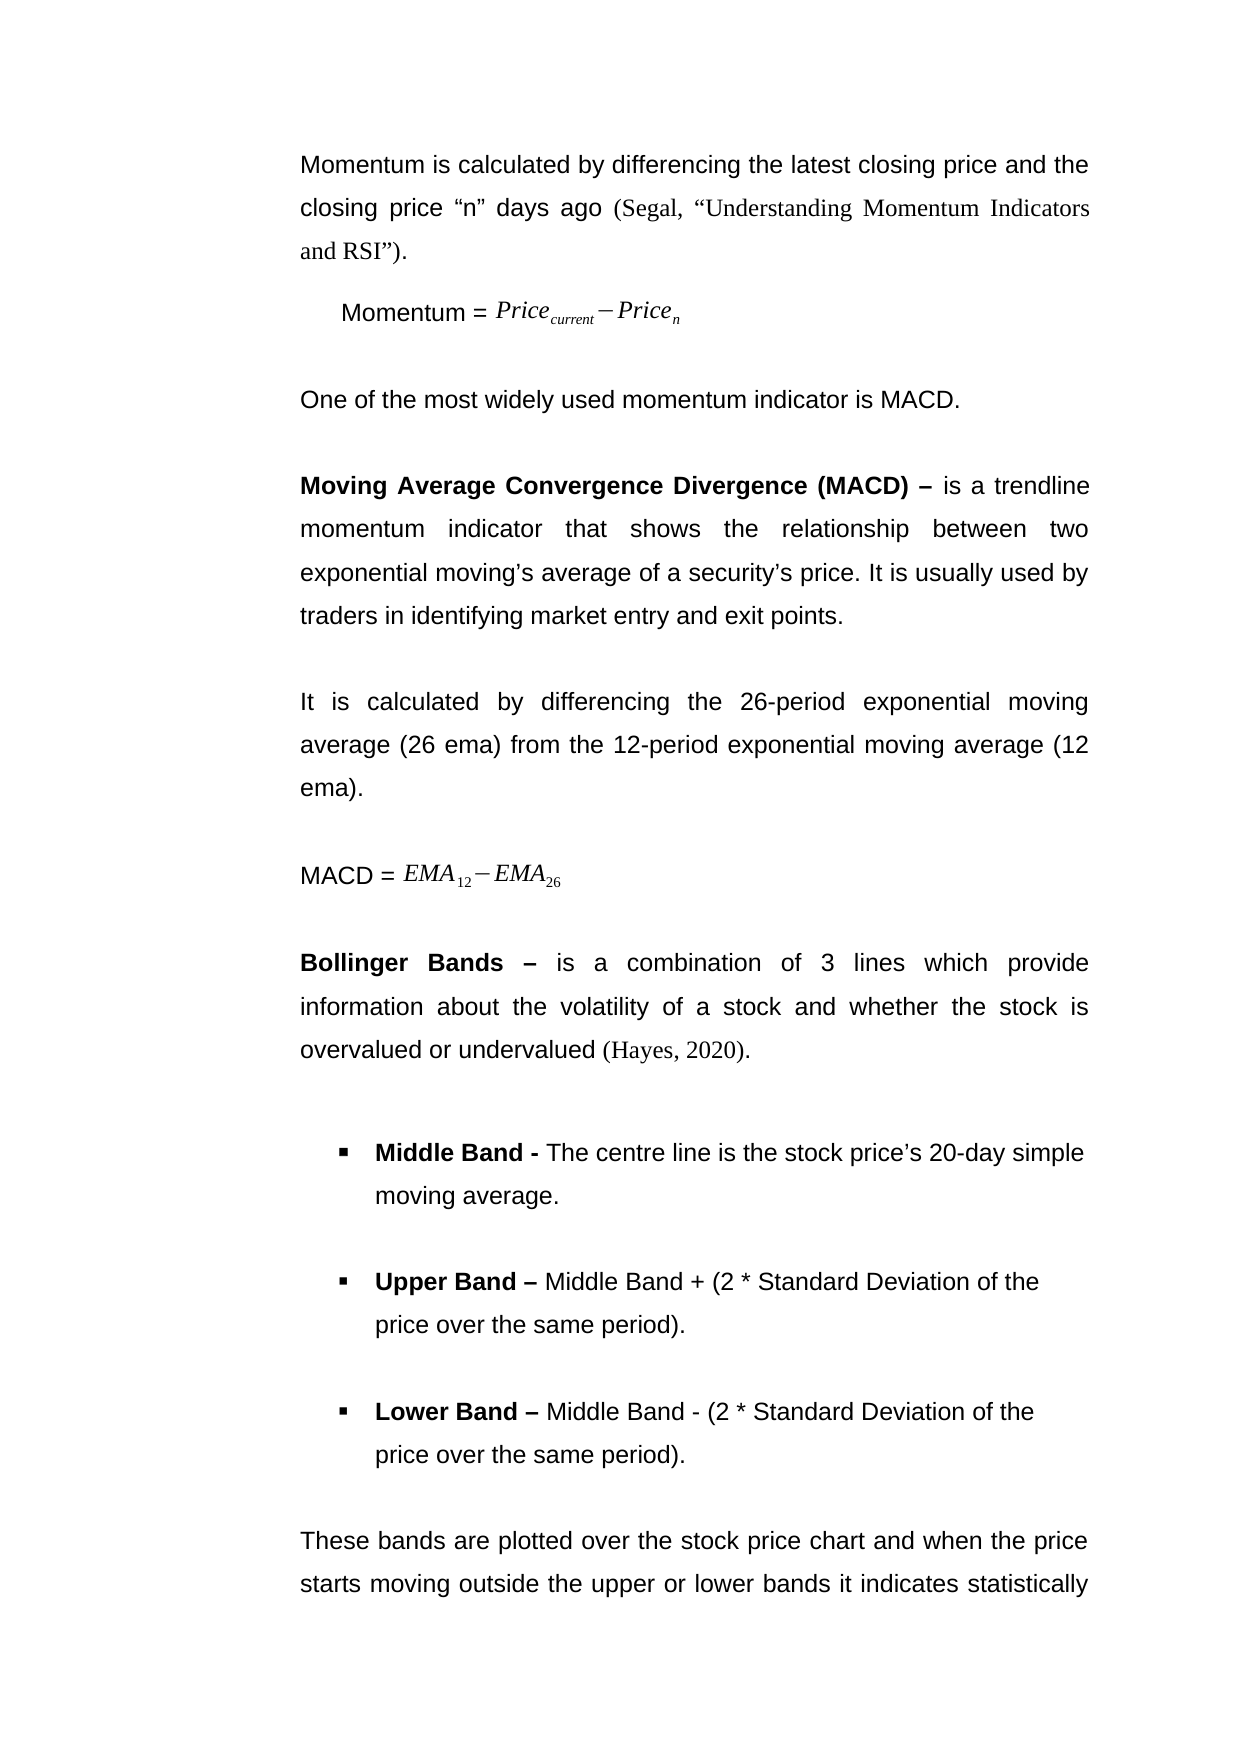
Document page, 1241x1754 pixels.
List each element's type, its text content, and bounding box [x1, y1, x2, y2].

list It is calculated by differencing the 26-period exponential moving average (26 ema) from the 12-period exponential moving average (12 ema). [300, 687, 1090, 802]
list Lower Band – Middle Band - (2 * Standard Deviation of the price over the same period). [337, 1397, 1090, 1468]
list Middle Band - The centre line is the stock price’s 20-day simple moving average. [337, 1138, 1090, 1209]
list Upper Band – Middle Band + (2 * Standard Deviation of the price over the same period). [337, 1267, 1090, 1339]
list Moving Average Convergence Divergence (MACD) – is a trendline momentum indicator that shows the relationship between two exponential moving’s average of a security’s price. It is usually used by traders in identifying market entry and exit points. [300, 471, 1090, 629]
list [300, 1526, 1090, 1598]
text Momentum = [150, 296, 1090, 328]
list One of the most widely used momentum indicator is MACD. [300, 385, 1090, 414]
text Momentum is calculated by differencing the latest closing price and the closing price “n” days ago (Segal, “Understanding Momentum Indicators and RSI”). [300, 150, 1090, 265]
list MACD = [300, 859, 1090, 891]
text Bollinger Bands – is a combination of 3 lines which provide information about the volatility of a stock and whether the stock is overvalued or undervalued (Hayes, 2020). [300, 948, 1090, 1063]
